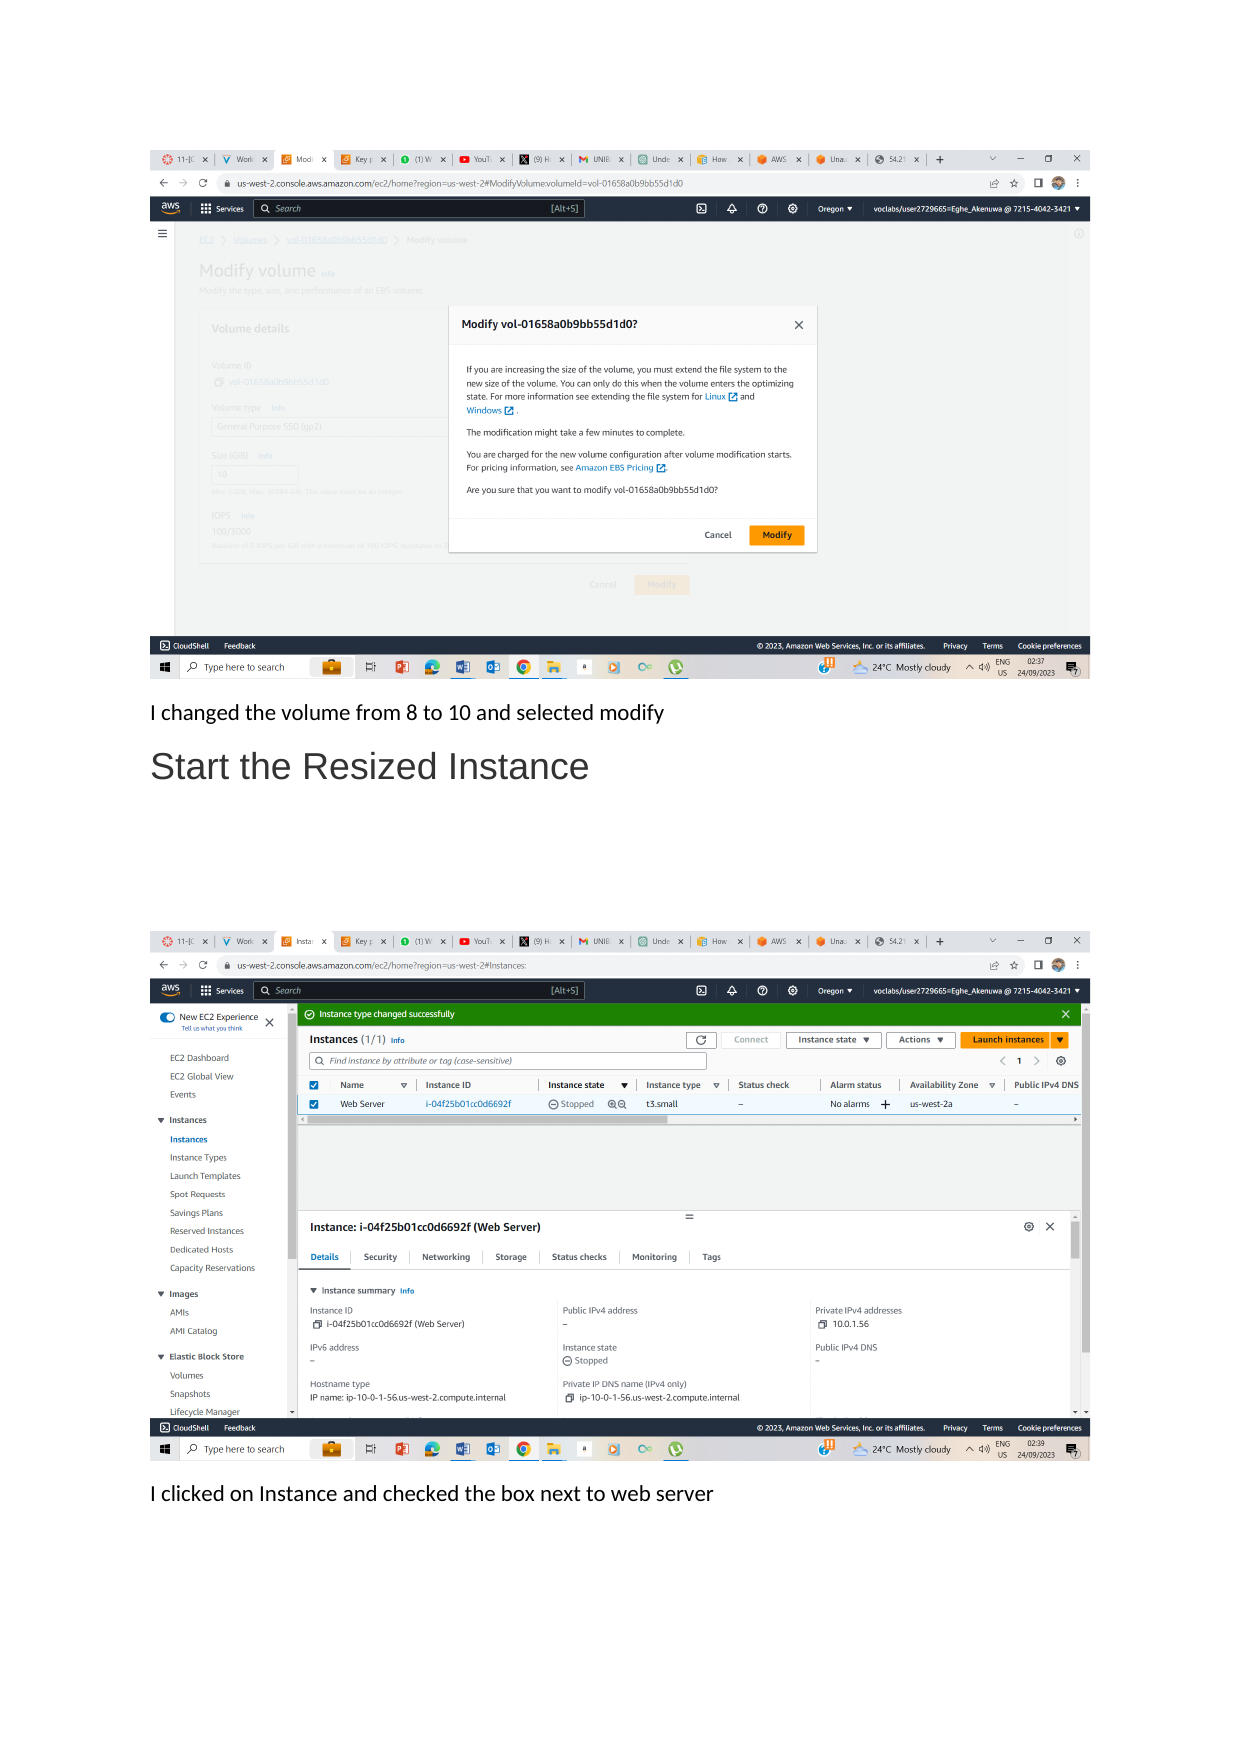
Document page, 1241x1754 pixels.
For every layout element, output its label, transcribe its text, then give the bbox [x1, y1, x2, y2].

subtitle Start the Resized Instance [150, 744, 1090, 788]
text I changed the volume from 8 to 10 and selected modify [150, 698, 1090, 726]
picture [150, 931, 1091, 1461]
text I clicked on Instance and checked the box next to web server [150, 1479, 1090, 1507]
picture [150, 150, 1091, 679]
